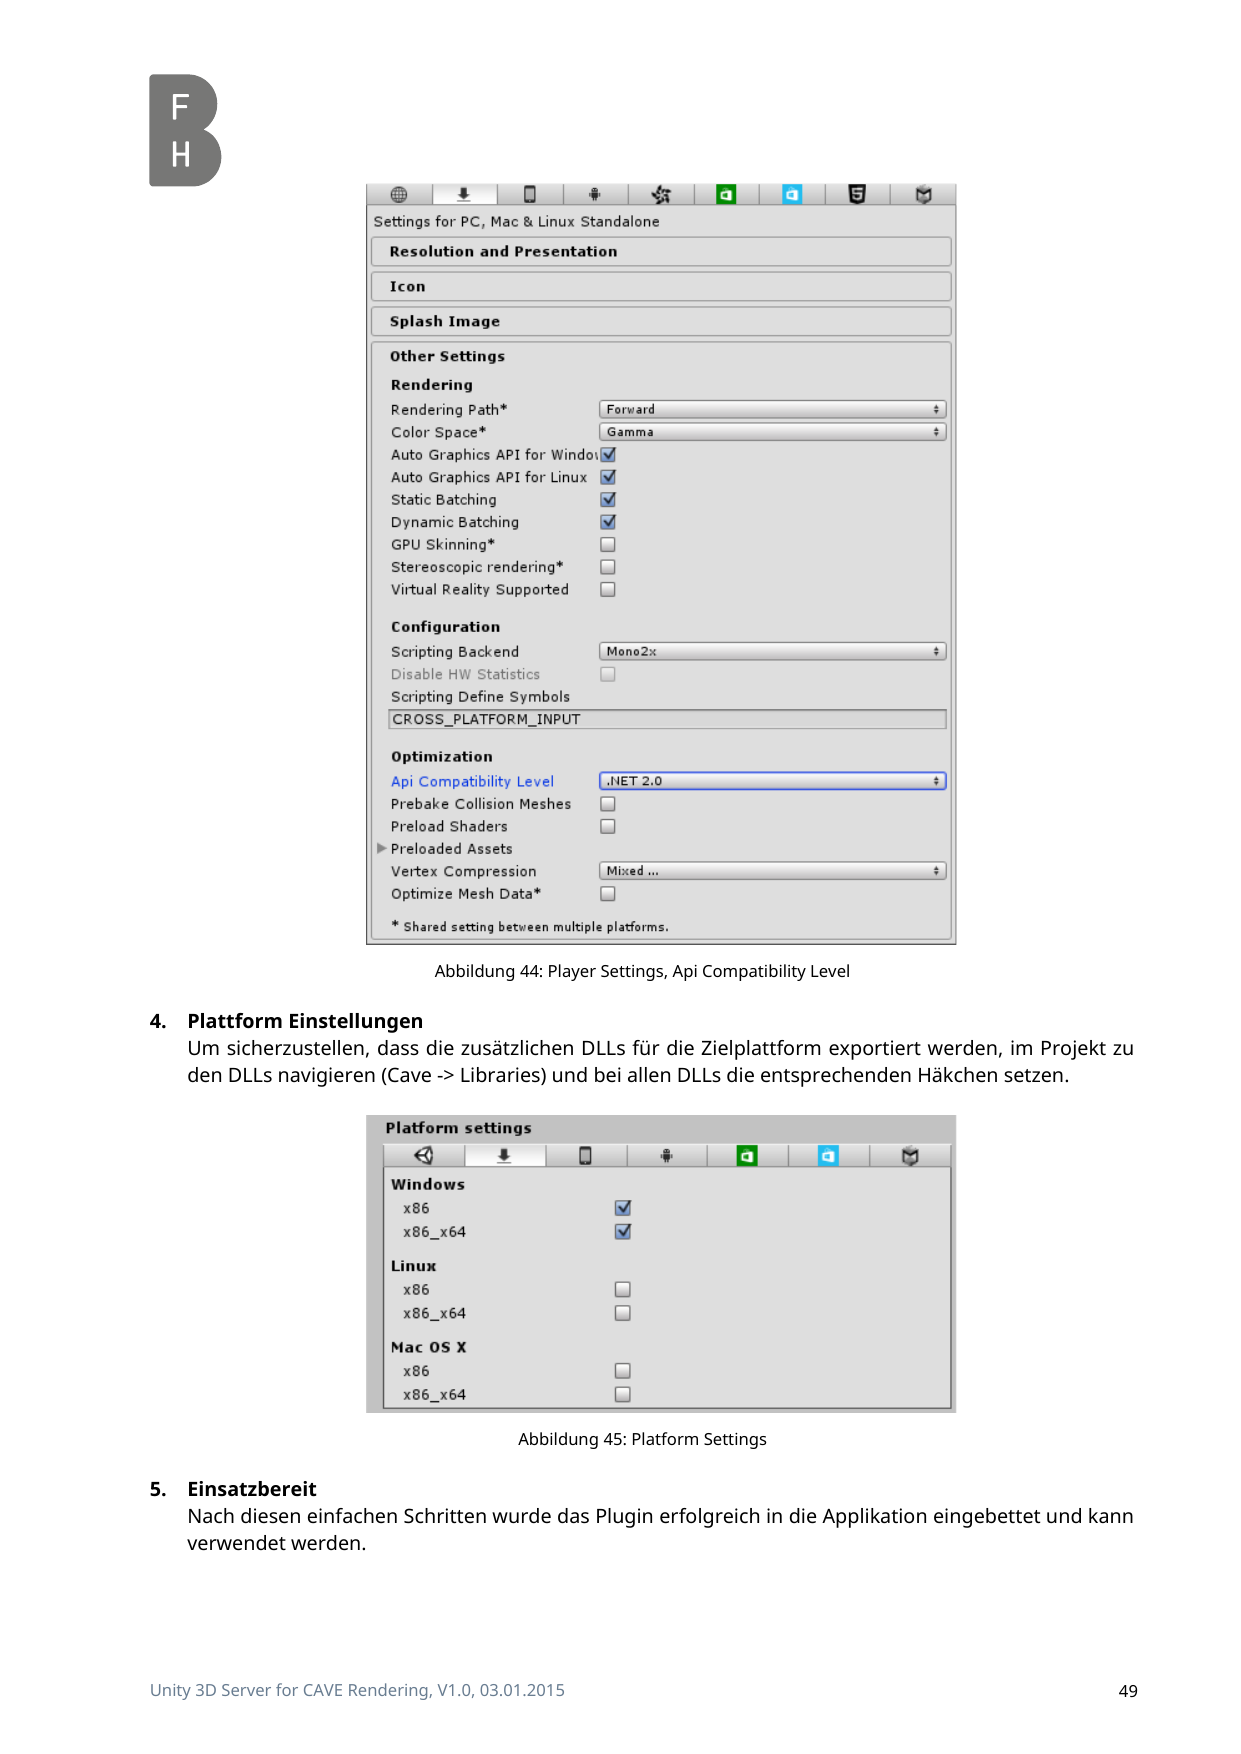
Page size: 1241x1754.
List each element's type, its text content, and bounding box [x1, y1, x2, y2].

picture [366, 1115, 957, 1413]
picture [366, 183, 957, 945]
list Einsatzbereit [149, 1475, 1136, 1502]
list Plattform Einstellungen [149, 1007, 1136, 1034]
list Um sicherzustellen, dass die zusätzlichen DLLs für die Zielplattform exportiert werden, im Projekt zu den DLLs navigieren (Cave -> Libraries) und bei allen DLLs die entsprechenden Häkchen setzen. [187, 1034, 1136, 1088]
list Nach diesen einfachen Schritten wurde das Plugin erfolgreich in die Applikation eingebettet und kann verwendet werden. [187, 1502, 1136, 1556]
text Abbildung 44: Player Settings, Api Compatibility Level [149, 957, 1136, 982]
